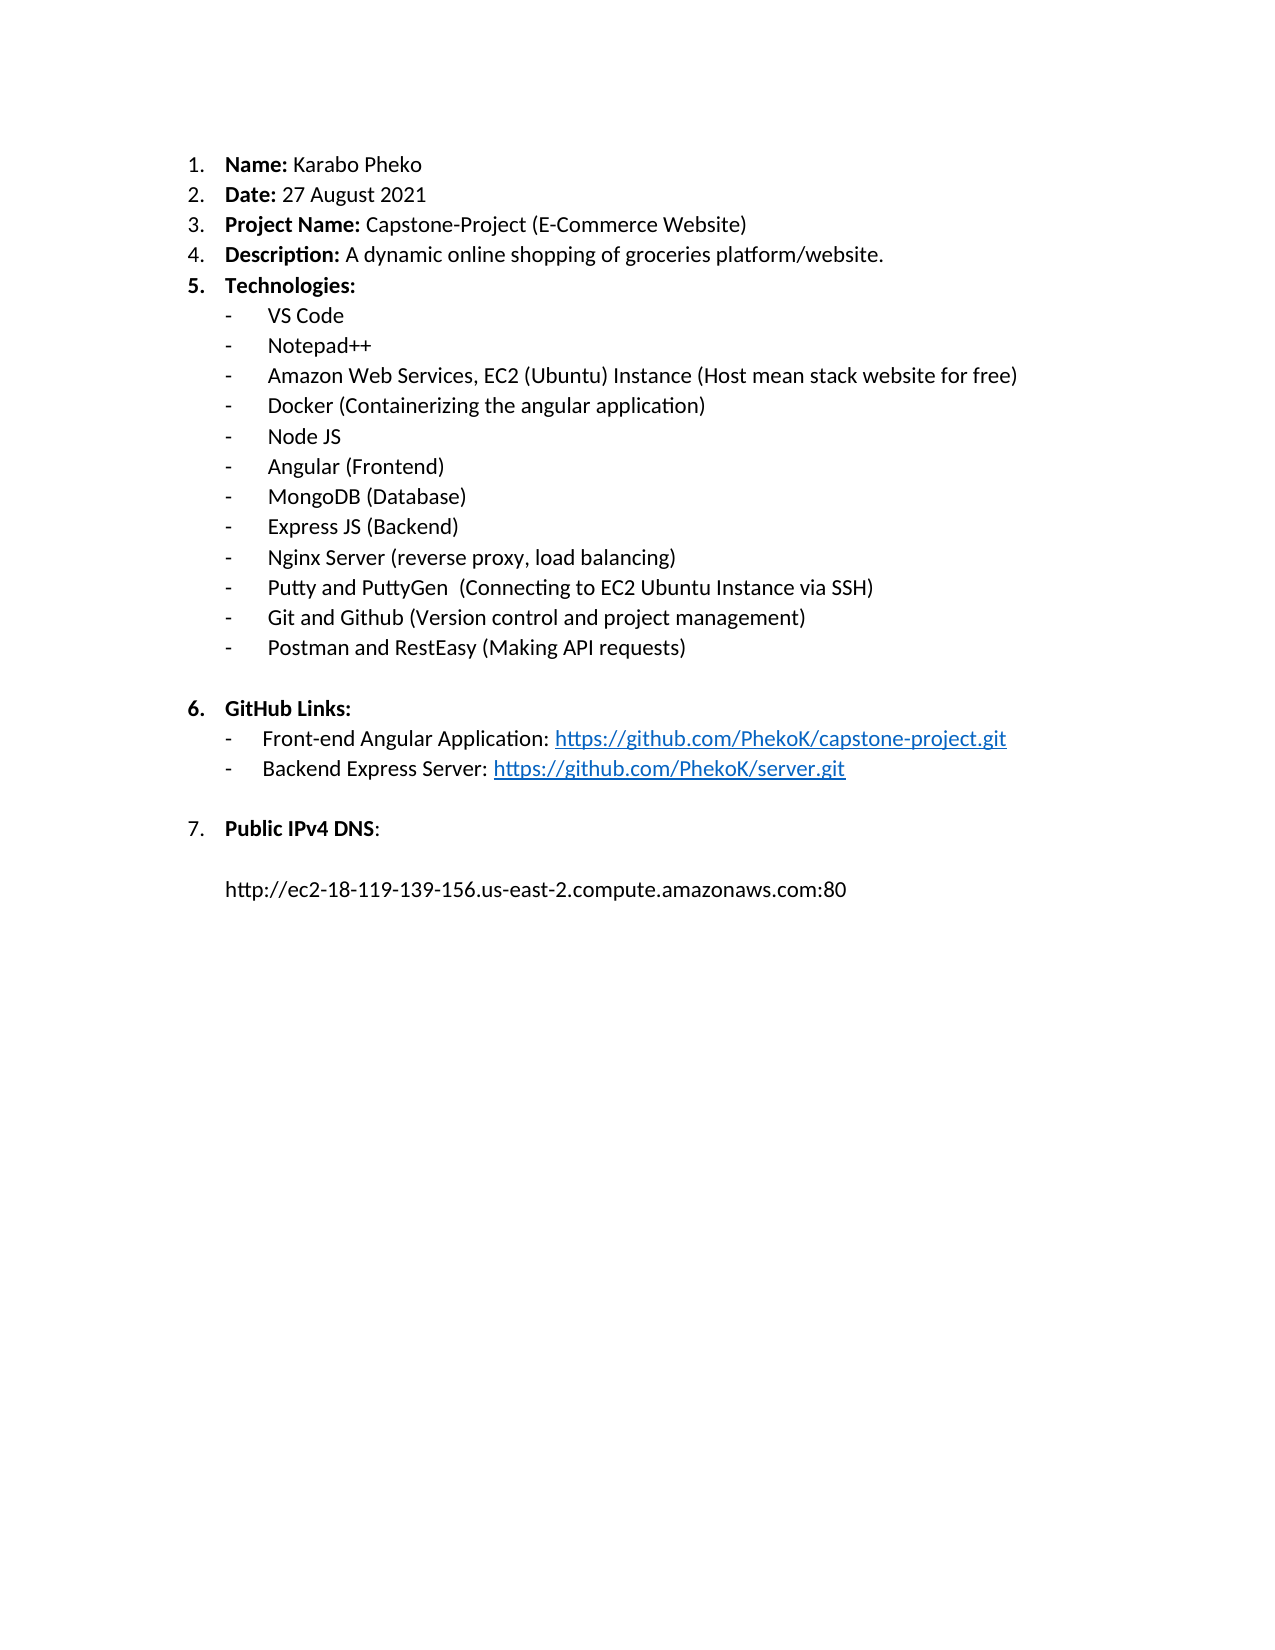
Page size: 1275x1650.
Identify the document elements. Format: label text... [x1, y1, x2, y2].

list Express JS (Backend) [225, 512, 1125, 541]
list Description: A dynamic online shopping of groceries platform/website. [187, 241, 1125, 269]
list Public IPv4 DNS: [187, 814, 1125, 843]
list Name: Karabo Pheko [187, 150, 1125, 178]
list MongoDB (Database) [225, 482, 1125, 510]
list Git and Github (Version control and project management) [225, 603, 1125, 631]
list Notepad++ [225, 331, 1125, 359]
list Project Name: Capstone-Project (E-Commerce Website) [187, 210, 1125, 238]
list Node JS [225, 422, 1125, 450]
list Front-end Angular Application: https://github.com/PhekoK/capstone-project.git [225, 724, 1125, 752]
list Nginx Server (reverse proxy, load balancing) [225, 543, 1125, 571]
list Backend Express Server: https://github.com/PhekoK/server.git [225, 754, 1125, 782]
list Amazon Web Services, EC2 (Ubuntu) Instance (Host mean stack website for free) [225, 361, 1125, 389]
list Putty and PuttyGen (Connecting to EC2 Ubuntu Instance via SSH) [225, 573, 1125, 601]
list Docker (Containerizing the angular application) [225, 392, 1125, 420]
list Postman and RestEasy (Making API requests) [225, 633, 1125, 661]
list VS Code [225, 301, 1125, 329]
list GitHub Links: [187, 694, 1125, 722]
list Date: 27 August 2021 [187, 180, 1125, 208]
list Technologies: [187, 271, 1125, 299]
list Angular (Frontend) [225, 452, 1125, 480]
list http://ec2-18-119-139-156.us-east-2.compute.amazonaws.com:80 [225, 875, 1125, 903]
